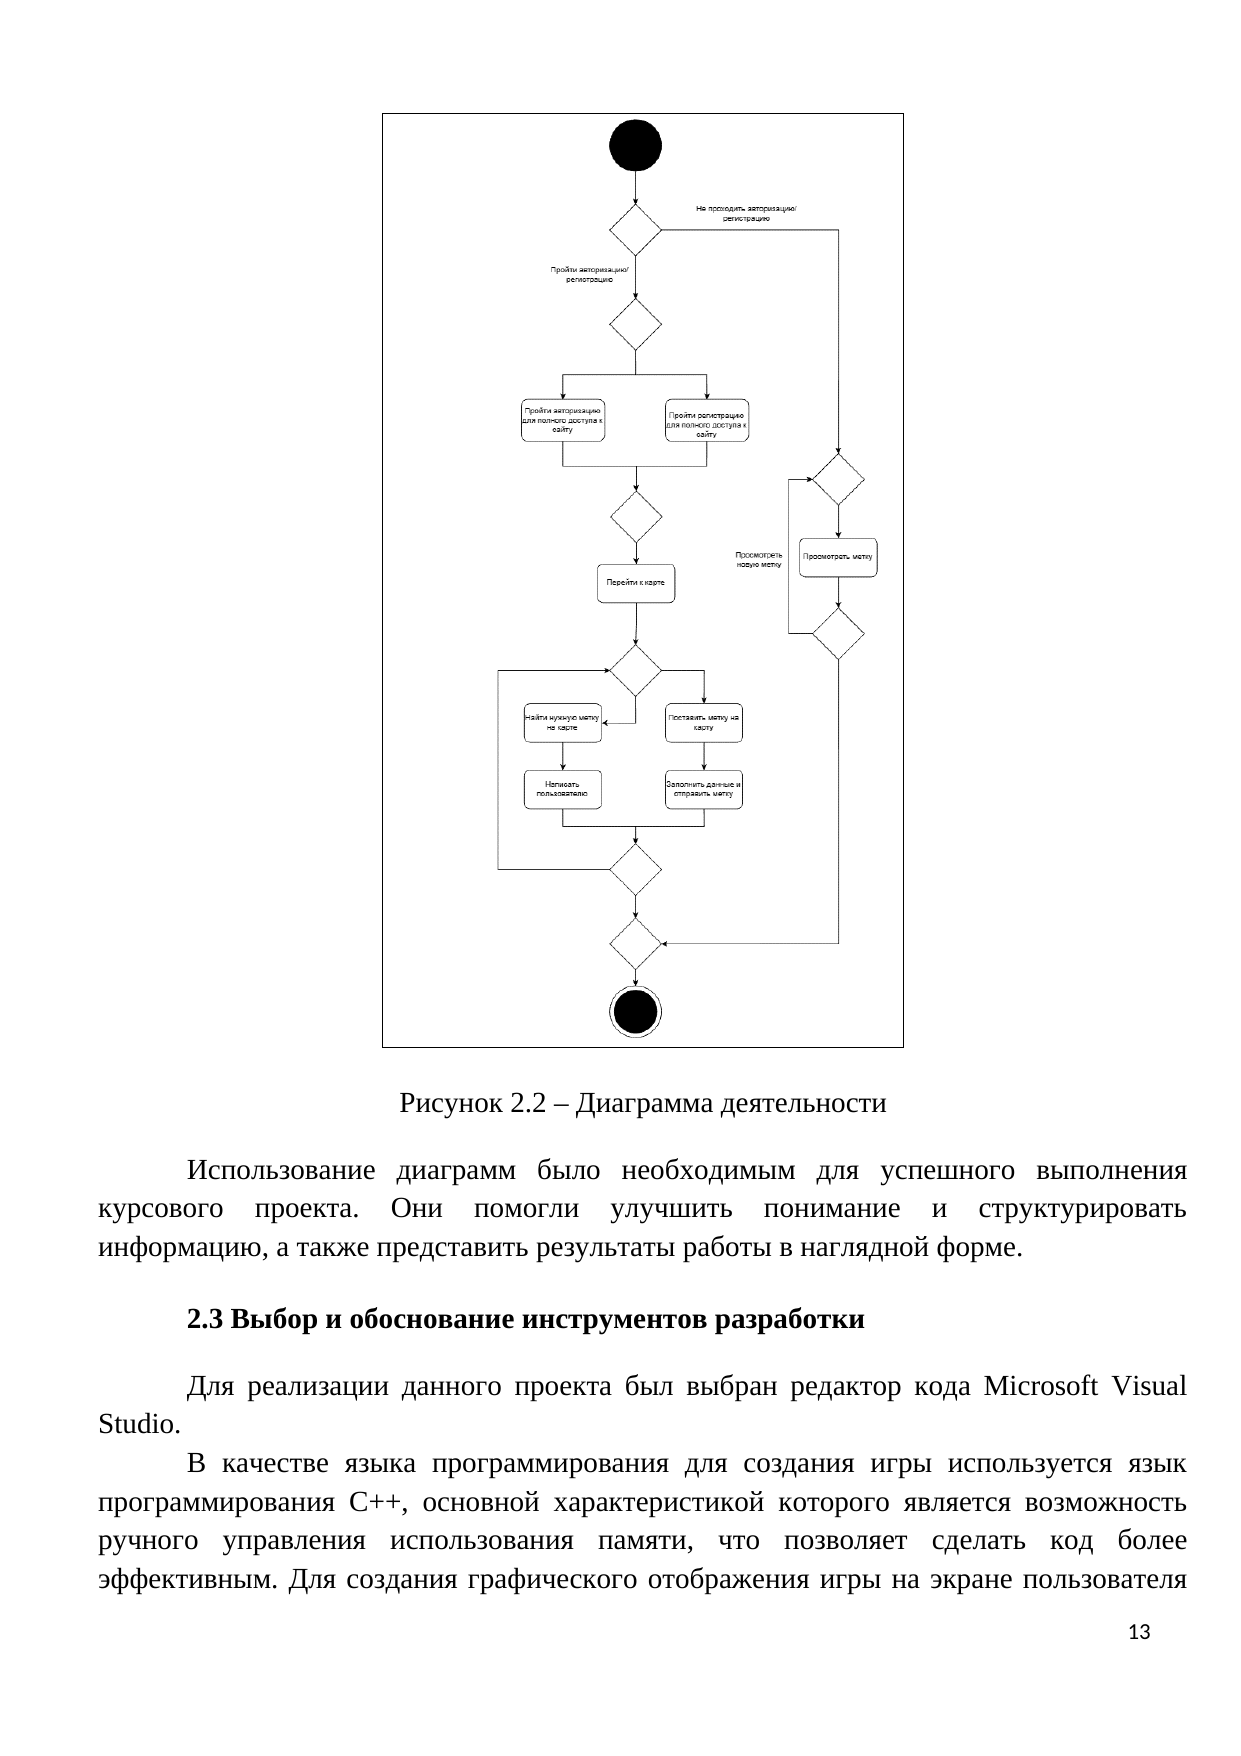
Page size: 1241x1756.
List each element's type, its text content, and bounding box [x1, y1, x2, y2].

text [98, 1445, 1188, 1594]
subtitle 2.3 Выбор и обоснование инструментов разработки [98, 1301, 1188, 1334]
picture [383, 114, 903, 1047]
text Использование диаграмм было необходимым для успешного выполнения курсового проекта. Они помогли улучшить понимание и структурировать информацию, а также представить результаты работы в наглядной форме. [98, 1152, 1188, 1262]
text Рисунок 2.2 – Диаграмма деятельности [98, 1085, 1188, 1118]
text Для реализации данного проекта был выбран редактор кода Microsoft Visual Studio. [98, 1368, 1188, 1440]
